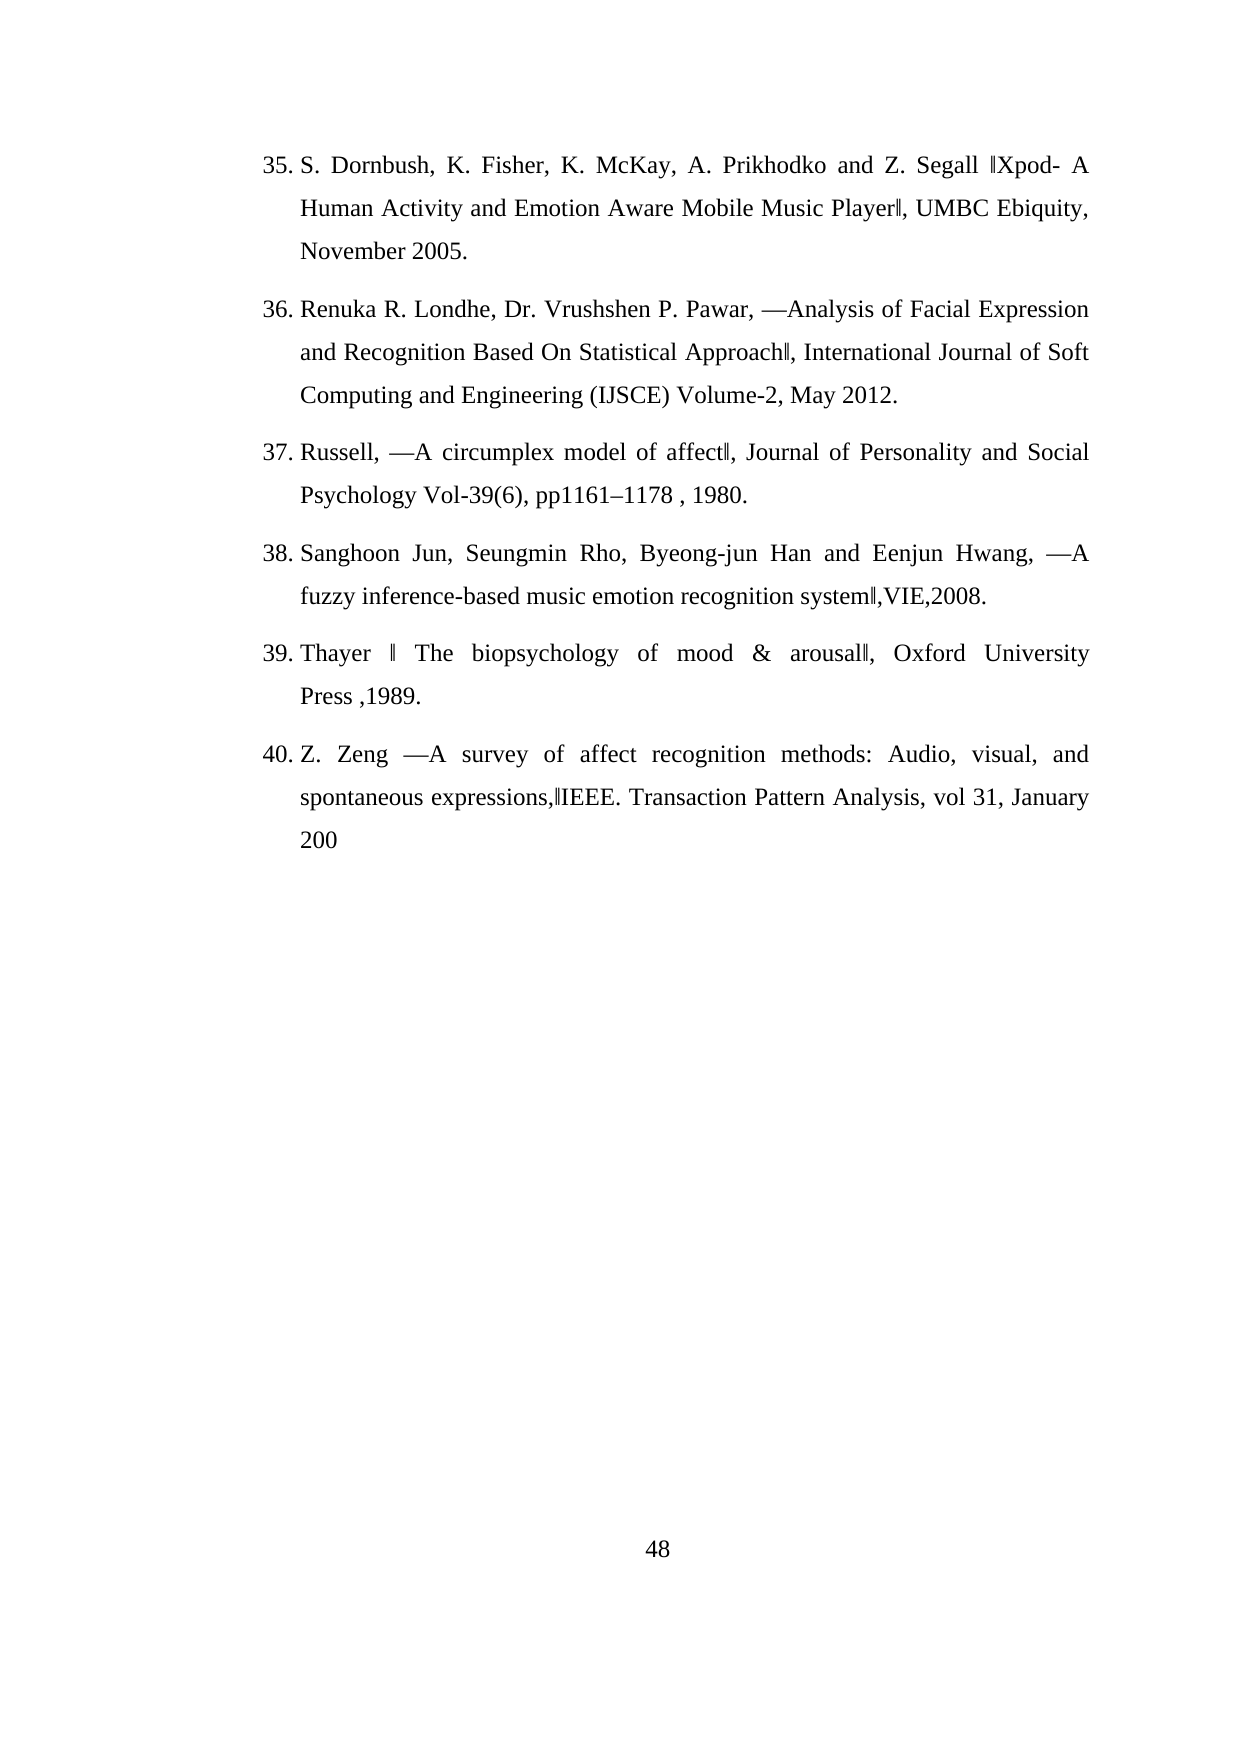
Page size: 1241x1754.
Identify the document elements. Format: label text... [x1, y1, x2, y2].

list Renuka R. Londhe, Dr. Vrushshen P. Pawar, ―Analysis of Facial Expression and Recognition Based On Statistical Approach‖, International Journal of Soft Computing and Engineering (IJSCE) Volume-2, May 2012. [262, 294, 1090, 409]
list S. Dornbush, K. Fisher, K. McKay, A. Prikhodko and Z. Segall ‖Xpod- A Human Activity and Emotion Aware Mobile Music Player‖, UMBC Ebiquity, November 2005. [262, 150, 1090, 265]
list Thayer ‖ The biopsychology of mood & arousal‖, Oxford University Press ,1989. [262, 638, 1090, 710]
list Sanghoon Jun, Seungmin Rho, Byeong-jun Han and Eenjun Hwang, ―A fuzzy inference-based music emotion recognition system‖,VIE,2008. [262, 538, 1090, 610]
text 48 [225, 1534, 1090, 1563]
list Russell, ―A circumplex model of affect‖, Journal of Personality and Social Psychology Vol-39(6), pp1161–1178 , 1980. [262, 437, 1090, 509]
list Z. Zeng ―A survey of affect recognition methods: Audio, visual, and spontaneous expressions,‖IEEE. Transaction Pattern Analysis, vol 31, January 200 [262, 739, 1090, 854]
